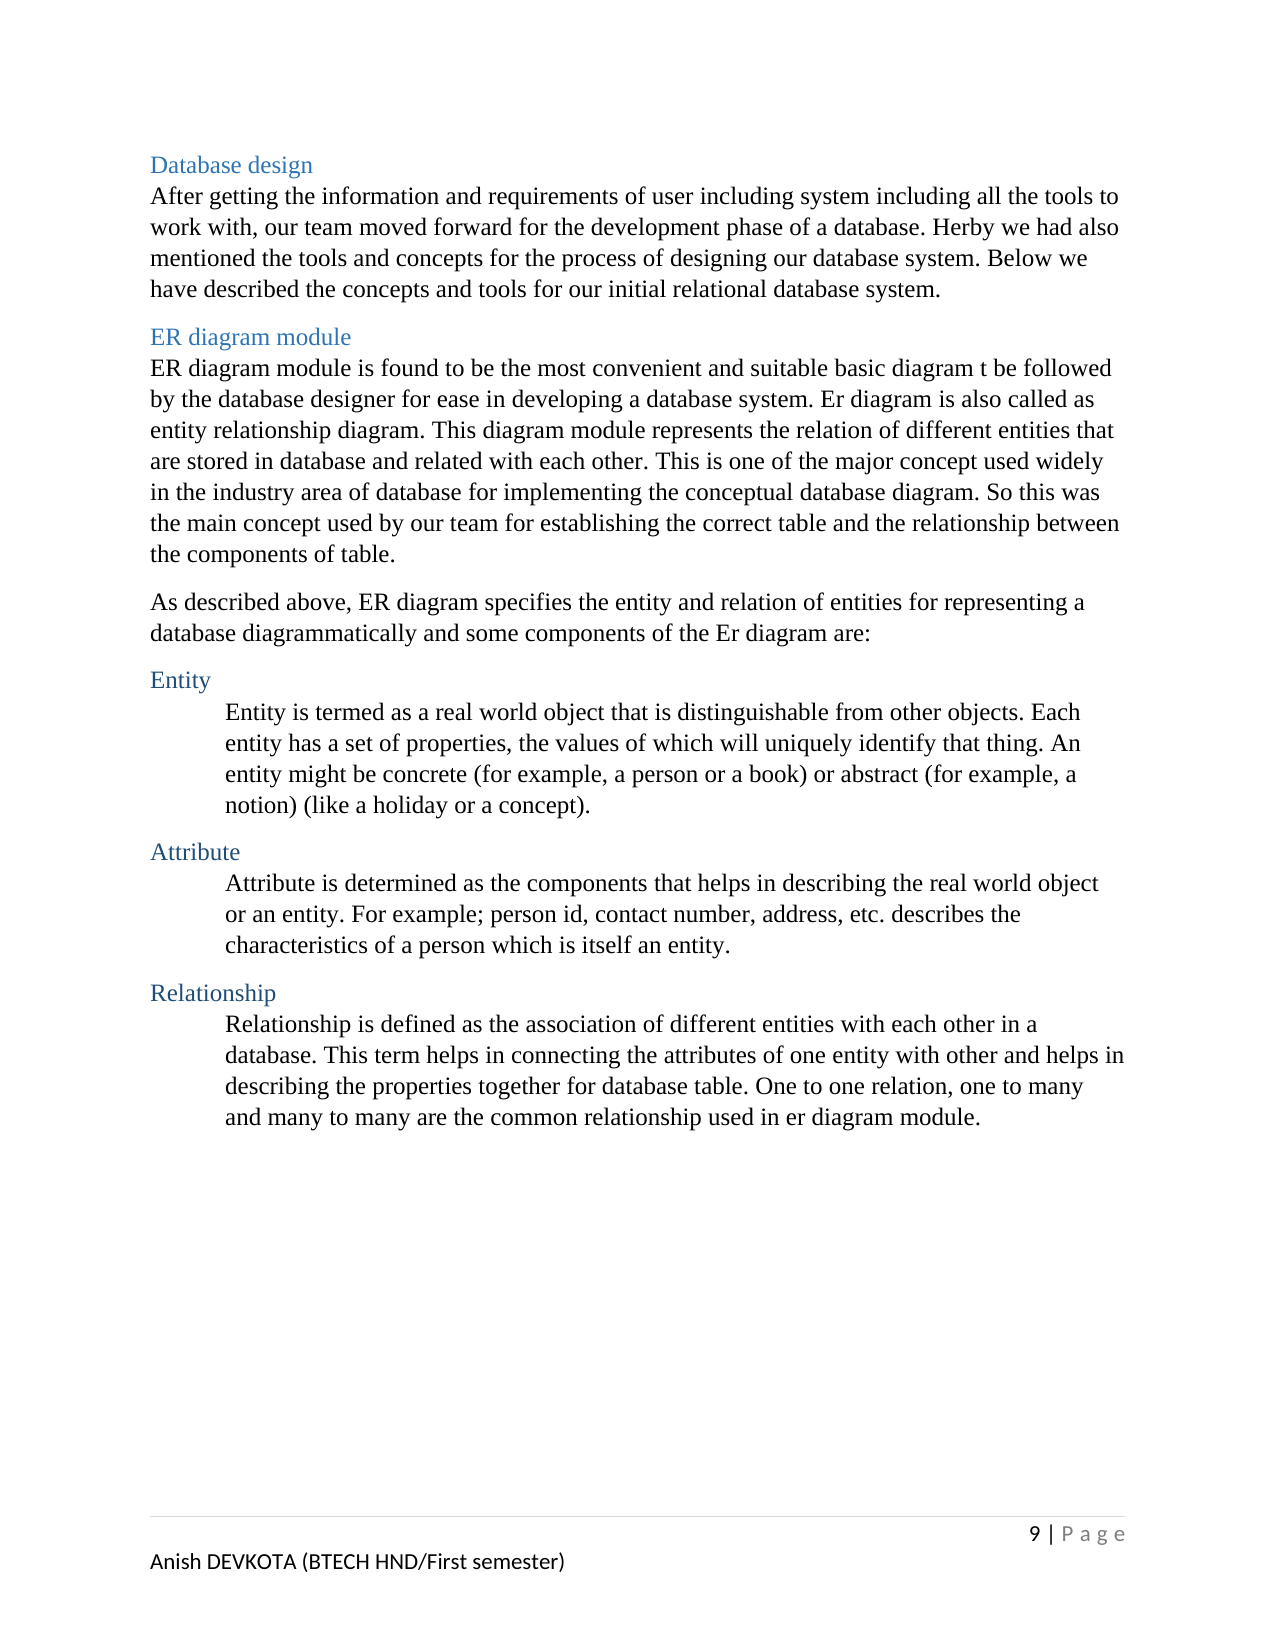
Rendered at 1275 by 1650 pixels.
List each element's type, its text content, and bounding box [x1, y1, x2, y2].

subtitle Relationship [150, 978, 1125, 1007]
text As described above, ER diagram specifies the entity and relation of entities for representing a database diagrammatically and some components of the Er diagram are: [150, 587, 1125, 647]
subtitle Entity [150, 666, 1125, 694]
subtitle Attribute [150, 837, 1125, 866]
subtitle ER diagram module [150, 322, 1125, 351]
subtitle Database design [150, 150, 1125, 179]
text After getting the information and requirements of user including system including all the tools to work with, our team moved forward for the development phase of a database. Herby we had also mentioned the tools and concepts for the process of designing our database system. Below we have described the concepts and tools for our initial relational database system. [150, 181, 1125, 303]
list Attribute is determined as the components that helps in describing the real world object or an entity. For example; person id, contact number, address, etc. describes the characteristics of a person which is itself an entity. [225, 868, 1125, 959]
text ER diagram module is found to be the most convenient and suitable basic diagram t be followed by the database designer for ease in developing a database system. Er diagram is also called as entity relationship diagram. This diagram module represents the relation of different entities that are stored in database and related with each other. This is one of the major concept used widely in the industry area of database for implementing the conceptual database diagram. So this was the main concept used by our team for establishing the correct table and the relationship between the components of table. [150, 353, 1125, 568]
list Entity is termed as a real world object that is distinguishable from other objects. Each entity has a set of properties, the values of which will uniquely identify that thing. An entity might be concrete (for example, a person or a book) or abstract (for example, a notion) (like a holiday or a concept). [225, 697, 1125, 818]
list Relationship is defined as the association of different entities with each other in a database. This term helps in connecting the attributes of one entity with other and helps in describing the properties together for database table. One to one relation, one to many and many to many are the common relationship used in er diagram module. [225, 1009, 1125, 1131]
